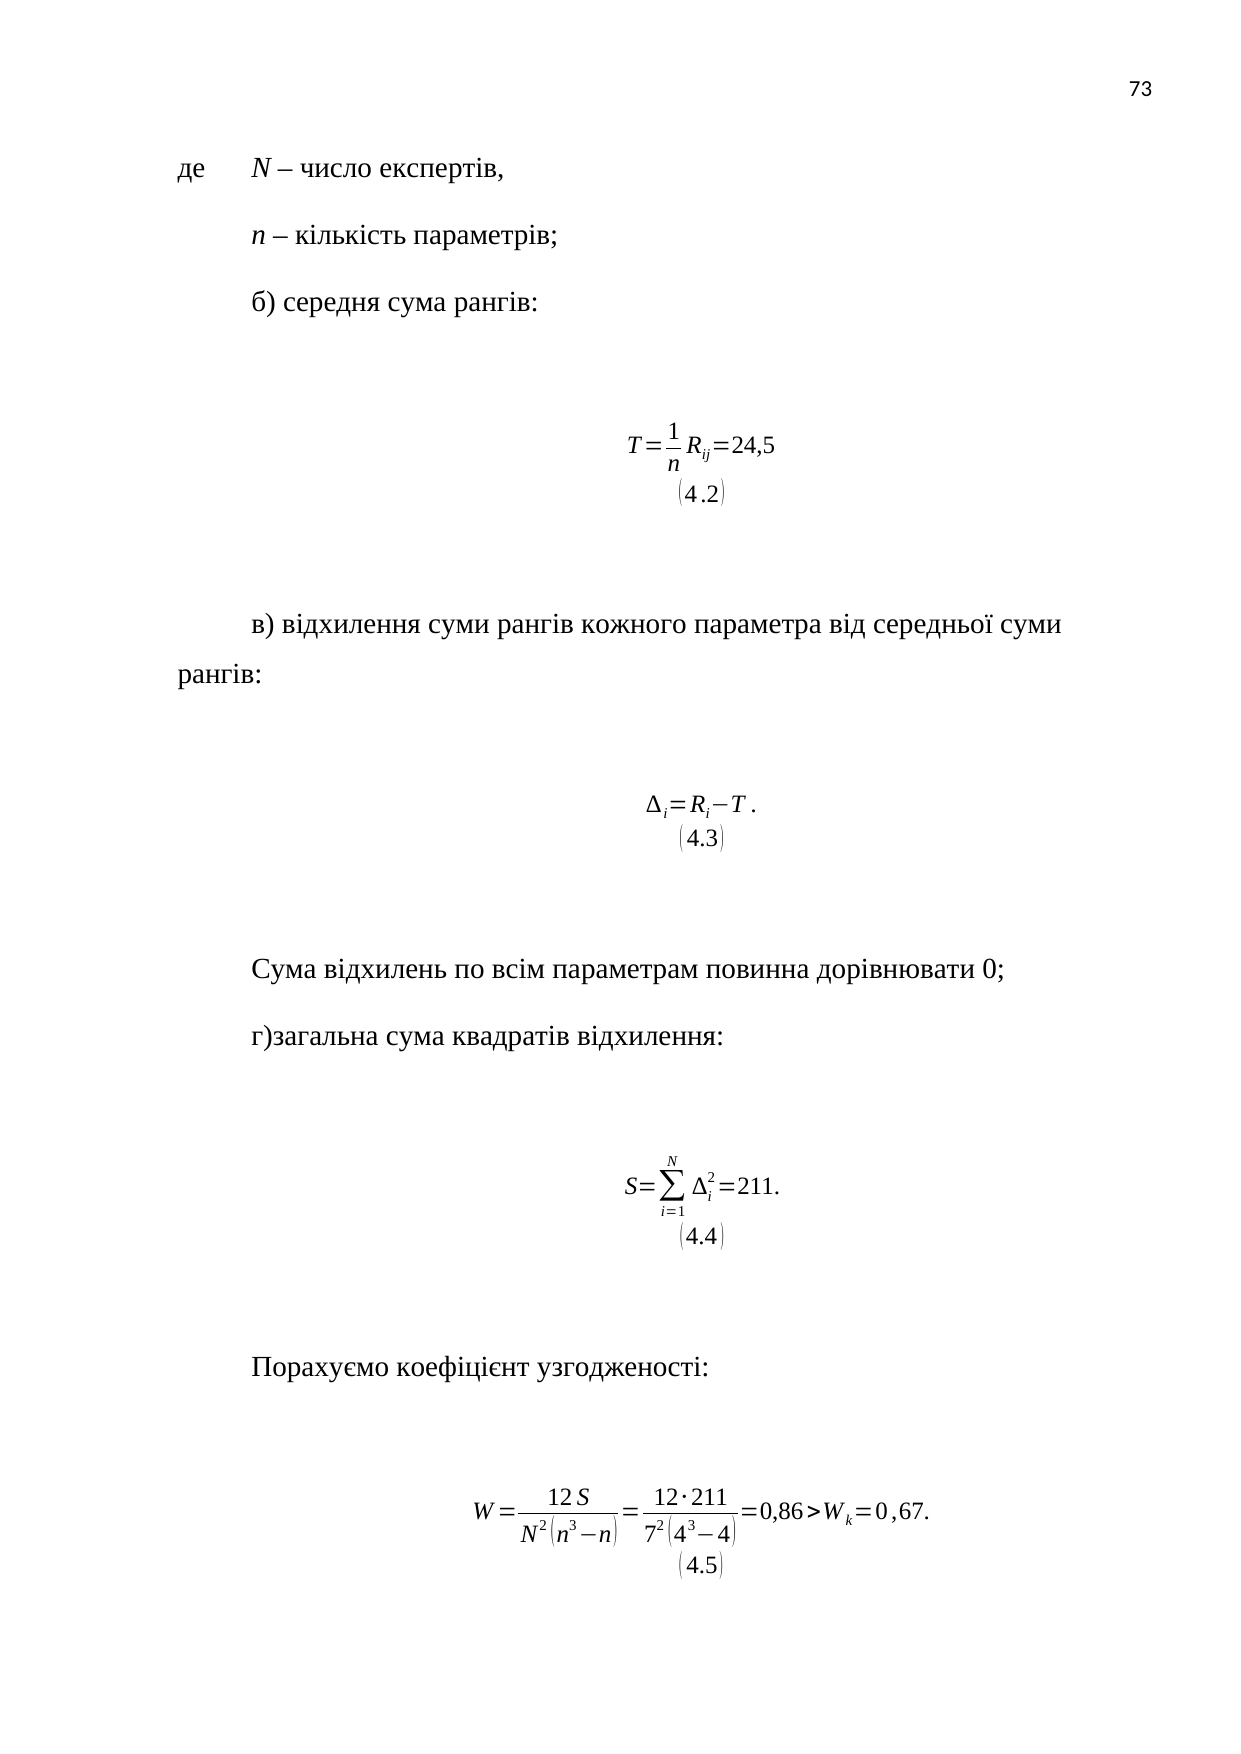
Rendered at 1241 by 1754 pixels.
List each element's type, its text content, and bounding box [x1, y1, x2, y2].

text б) середня сума рангів: [177, 284, 1152, 317]
text n – кількість параметрів; [177, 217, 1152, 251]
text в) відхилення суми рангів кожного параметра від середньої суми рангів: [177, 606, 1152, 690]
text Сума відхилень по всім параметрам повинна дорівнювати 0; [177, 951, 1152, 985]
text де N – число експертів, [177, 150, 1152, 183]
text г)загальна сума квадратів відхилення: [177, 1018, 1152, 1052]
text Порахуємо коефіцієнт узгодженості: [177, 1349, 1152, 1383]
